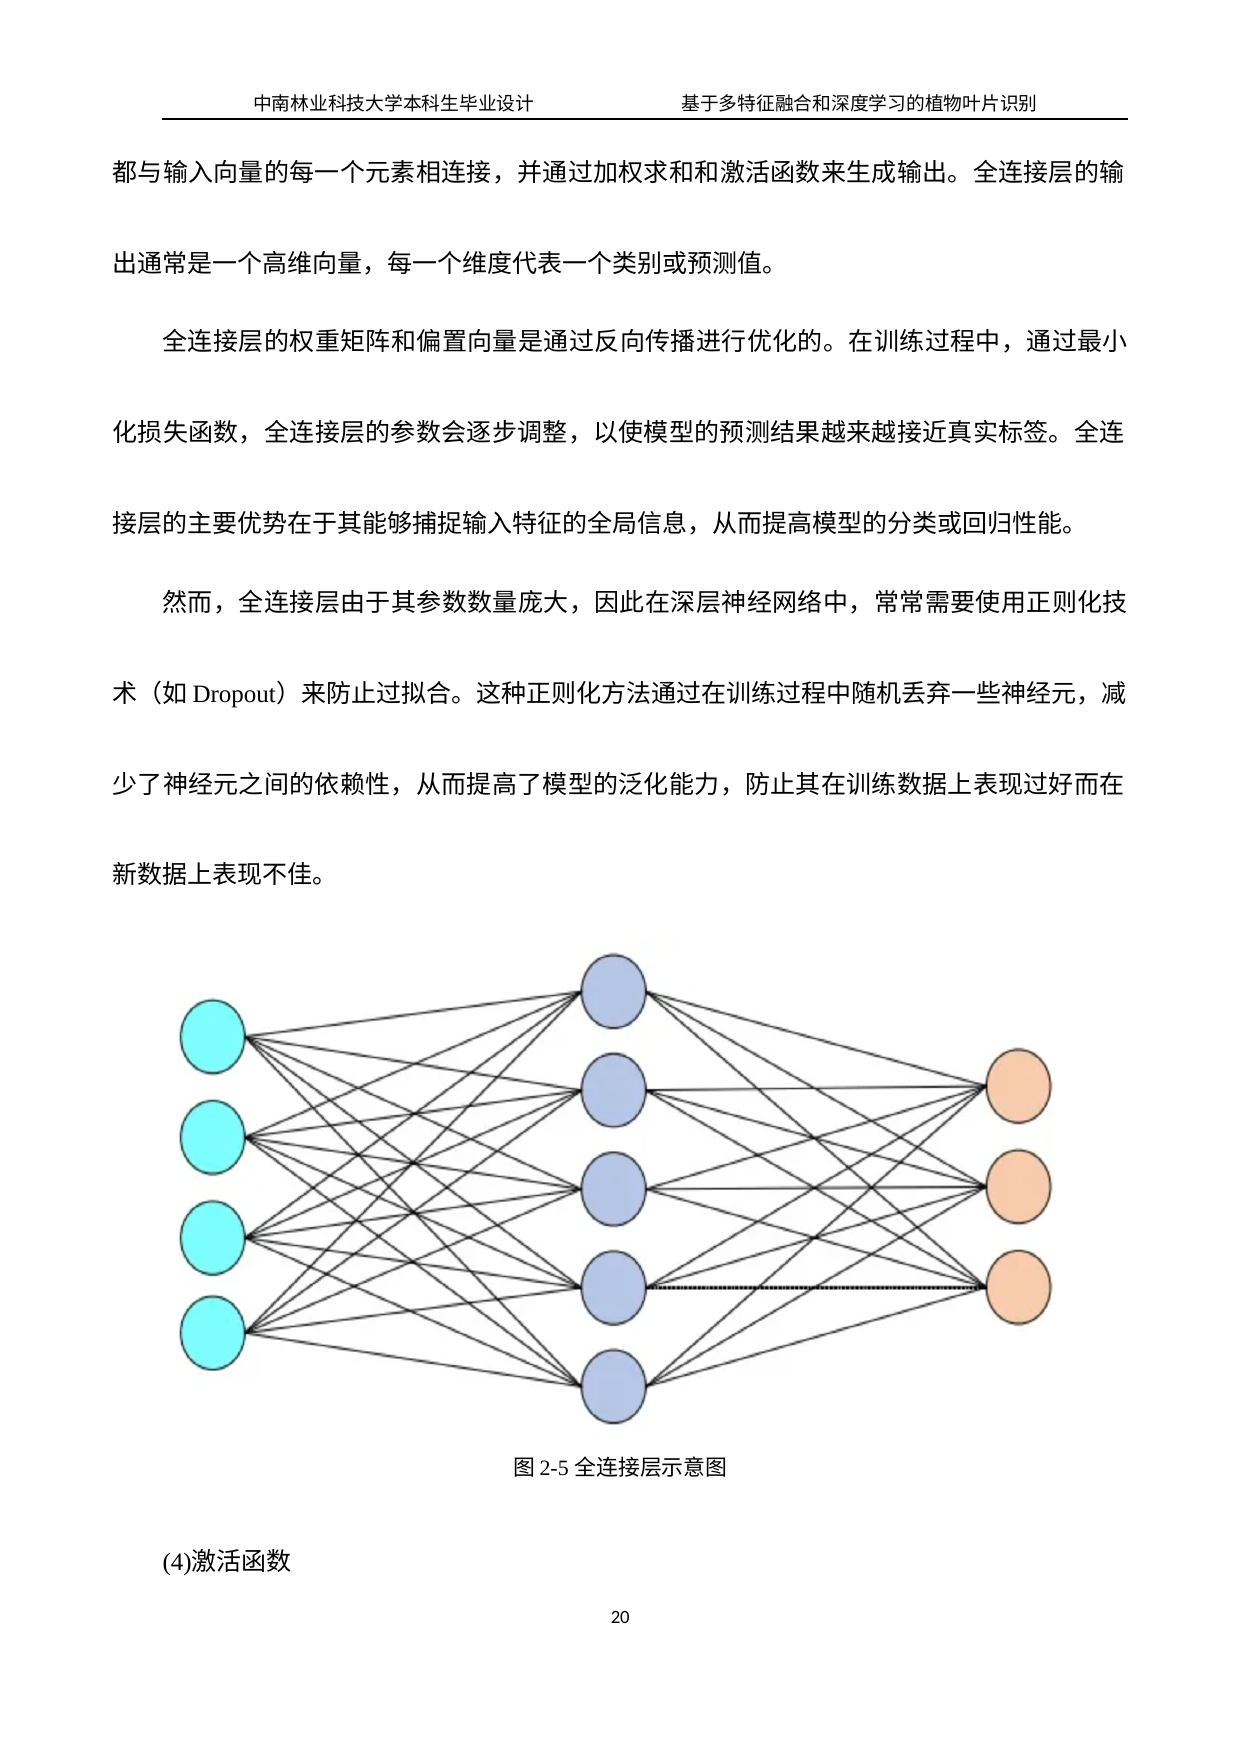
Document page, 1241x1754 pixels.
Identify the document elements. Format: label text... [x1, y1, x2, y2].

text 然而，全连接层由于其参数数量庞大，因此在深层神经网络中，常常需要使用正则化技术（如Dropout）来防止过拟合。这种正则化方法通过在训练过程中随机丢弃一些神经元，减少了神经元之间的依赖性，从而提高了模型的泛化能力，防止其在训练数据上表现过好而在新数据上表现不佳。 [112, 569, 1128, 907]
text 全连接层的权重矩阵和偏置向量是通过反向传播进行优化的。在训练过程中，通过最小化损失函数，全连接层的参数会逐步调整，以使模型的预测结果越来越接近真实标签。全连接层的主要优势在于其能够捕捉输入特征的全局信息，从而提高模型的分类或回归性能。 [112, 308, 1128, 555]
text 图2-5 全连接层示意图 [112, 1451, 1128, 1483]
text (4)激活函数 [112, 1528, 1128, 1593]
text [112, 139, 1128, 295]
picture [162, 920, 1078, 1427]
